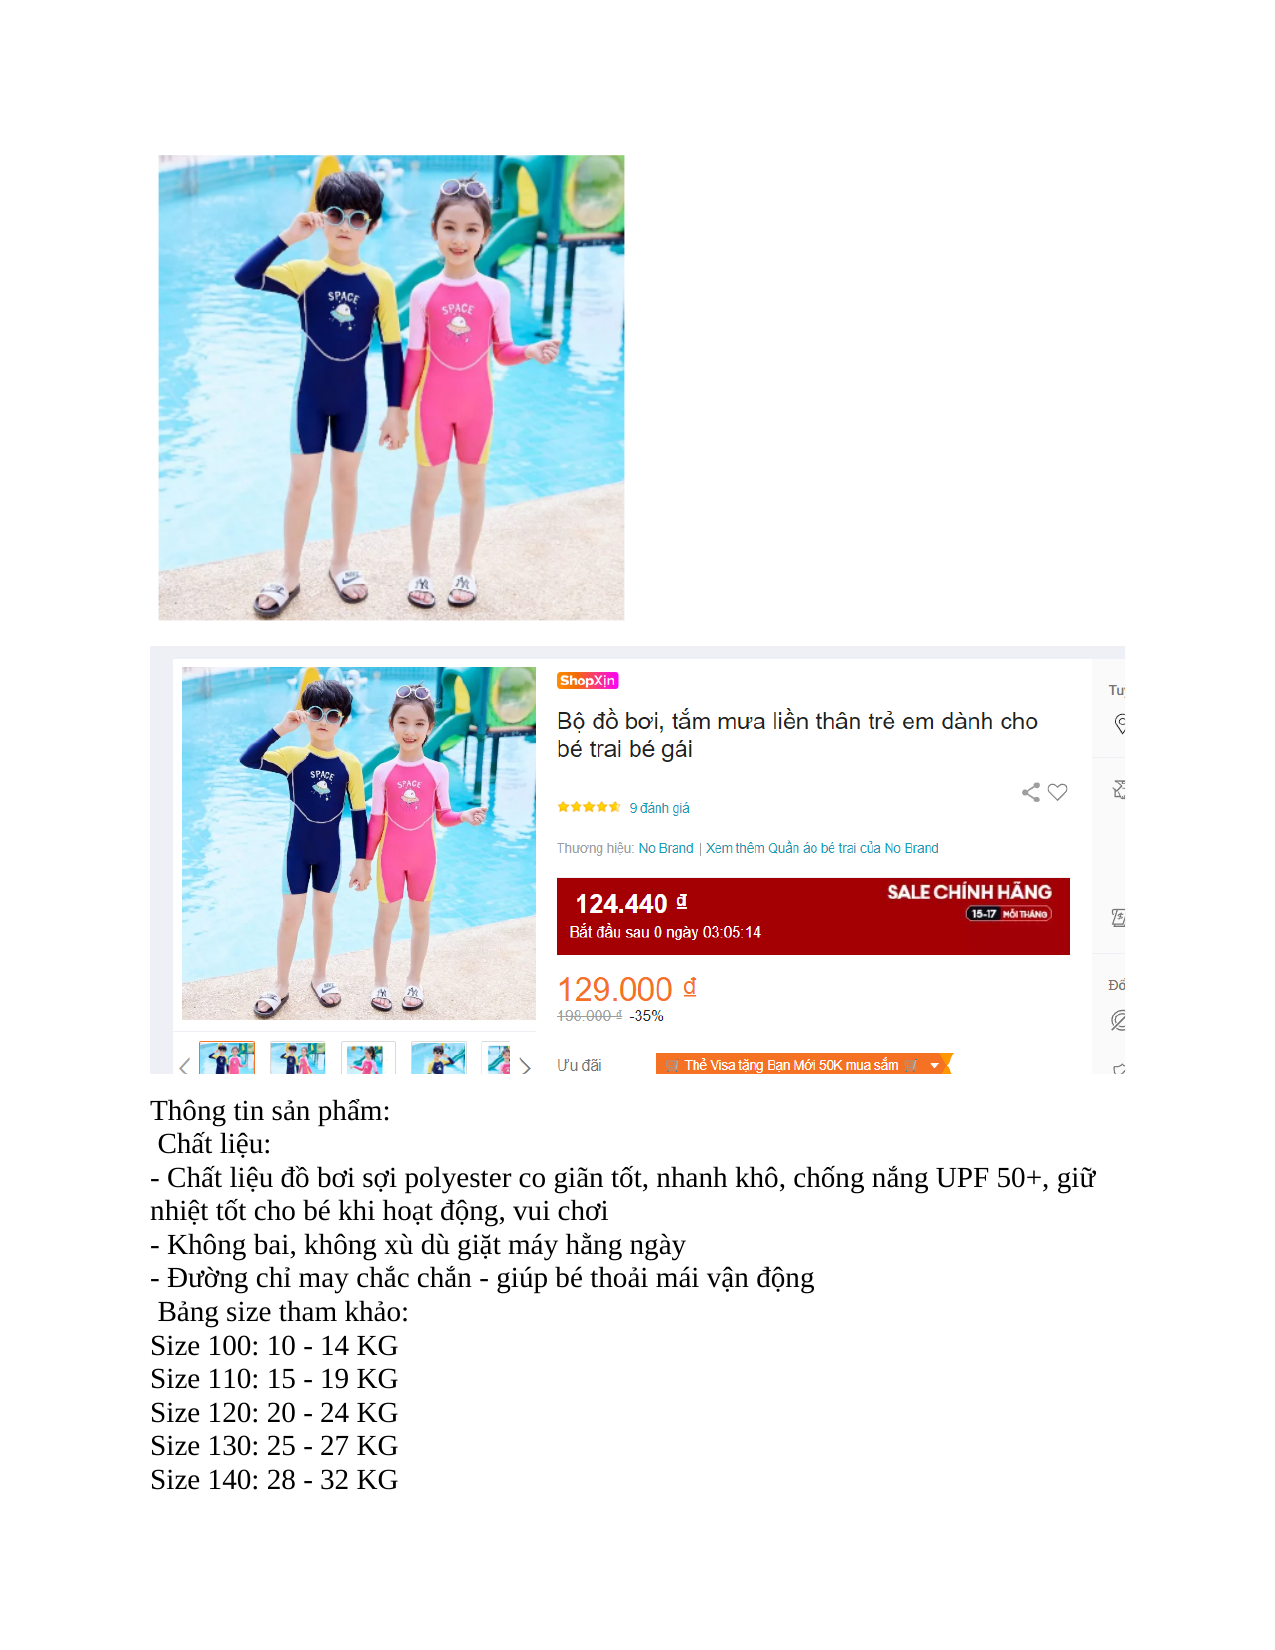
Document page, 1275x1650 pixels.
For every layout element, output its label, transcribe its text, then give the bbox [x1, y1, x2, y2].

text Size 100: 10 - 14 KG [150, 1328, 1125, 1361]
text Bảng size tham khảo: [150, 1294, 1125, 1328]
text Thông tin sản phẩm: [150, 1093, 1125, 1126]
picture [150, 646, 1125, 1074]
text Size 130: 25 - 27 KG [150, 1428, 1125, 1462]
picture [150, 150, 627, 628]
text Chất liệu: [150, 1126, 1125, 1160]
text - Đường chỉ may chắc chắn - giúp bé thoải mái vận động [150, 1261, 1125, 1294]
text Size 140: 28 - 32 KG [150, 1462, 1125, 1495]
text - Chất liệu đồ bơi sợi polyester co giãn tốt, nhanh khô, chống nắng UPF 50+, giữ nhiệt tốt cho bé khi hoạt động, vui chơi [150, 1160, 1125, 1227]
text Size 110: 15 - 19 KG [150, 1361, 1125, 1395]
text - Không bai, không xù dù giặt máy hằng ngày [150, 1227, 1125, 1261]
text Size 120: 20 - 24 KG [150, 1395, 1125, 1428]
